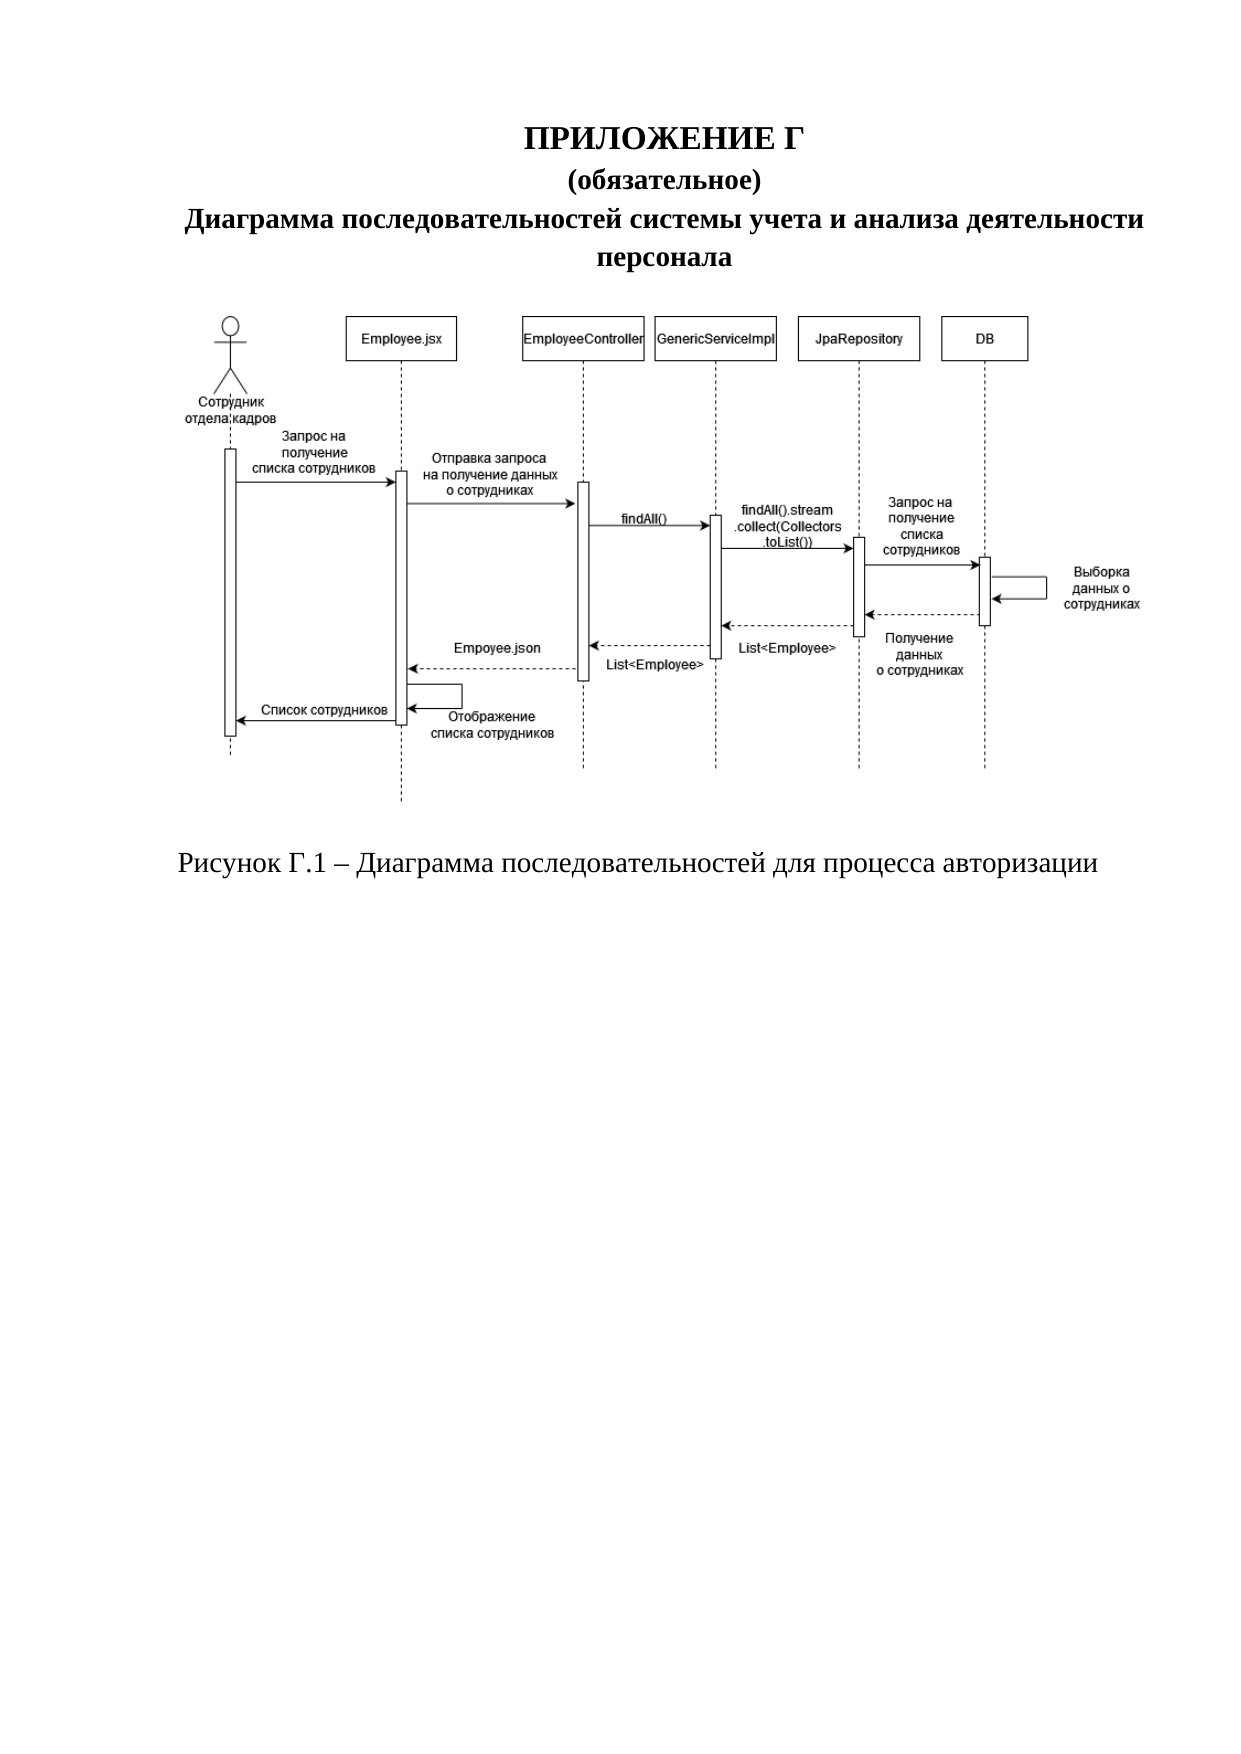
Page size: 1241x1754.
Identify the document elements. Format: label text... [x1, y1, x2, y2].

picture [177, 316, 1152, 803]
text Рисунок Г.1 – Диаграмма последовательностей для процесса авторизации [177, 845, 1152, 879]
text Диаграмма последовательностей системы учета и анализа деятельности персонала [177, 201, 1152, 273]
text ПРИЛОЖЕНИЕ Г [177, 118, 1152, 156]
text (обязательное) [177, 162, 1152, 196]
